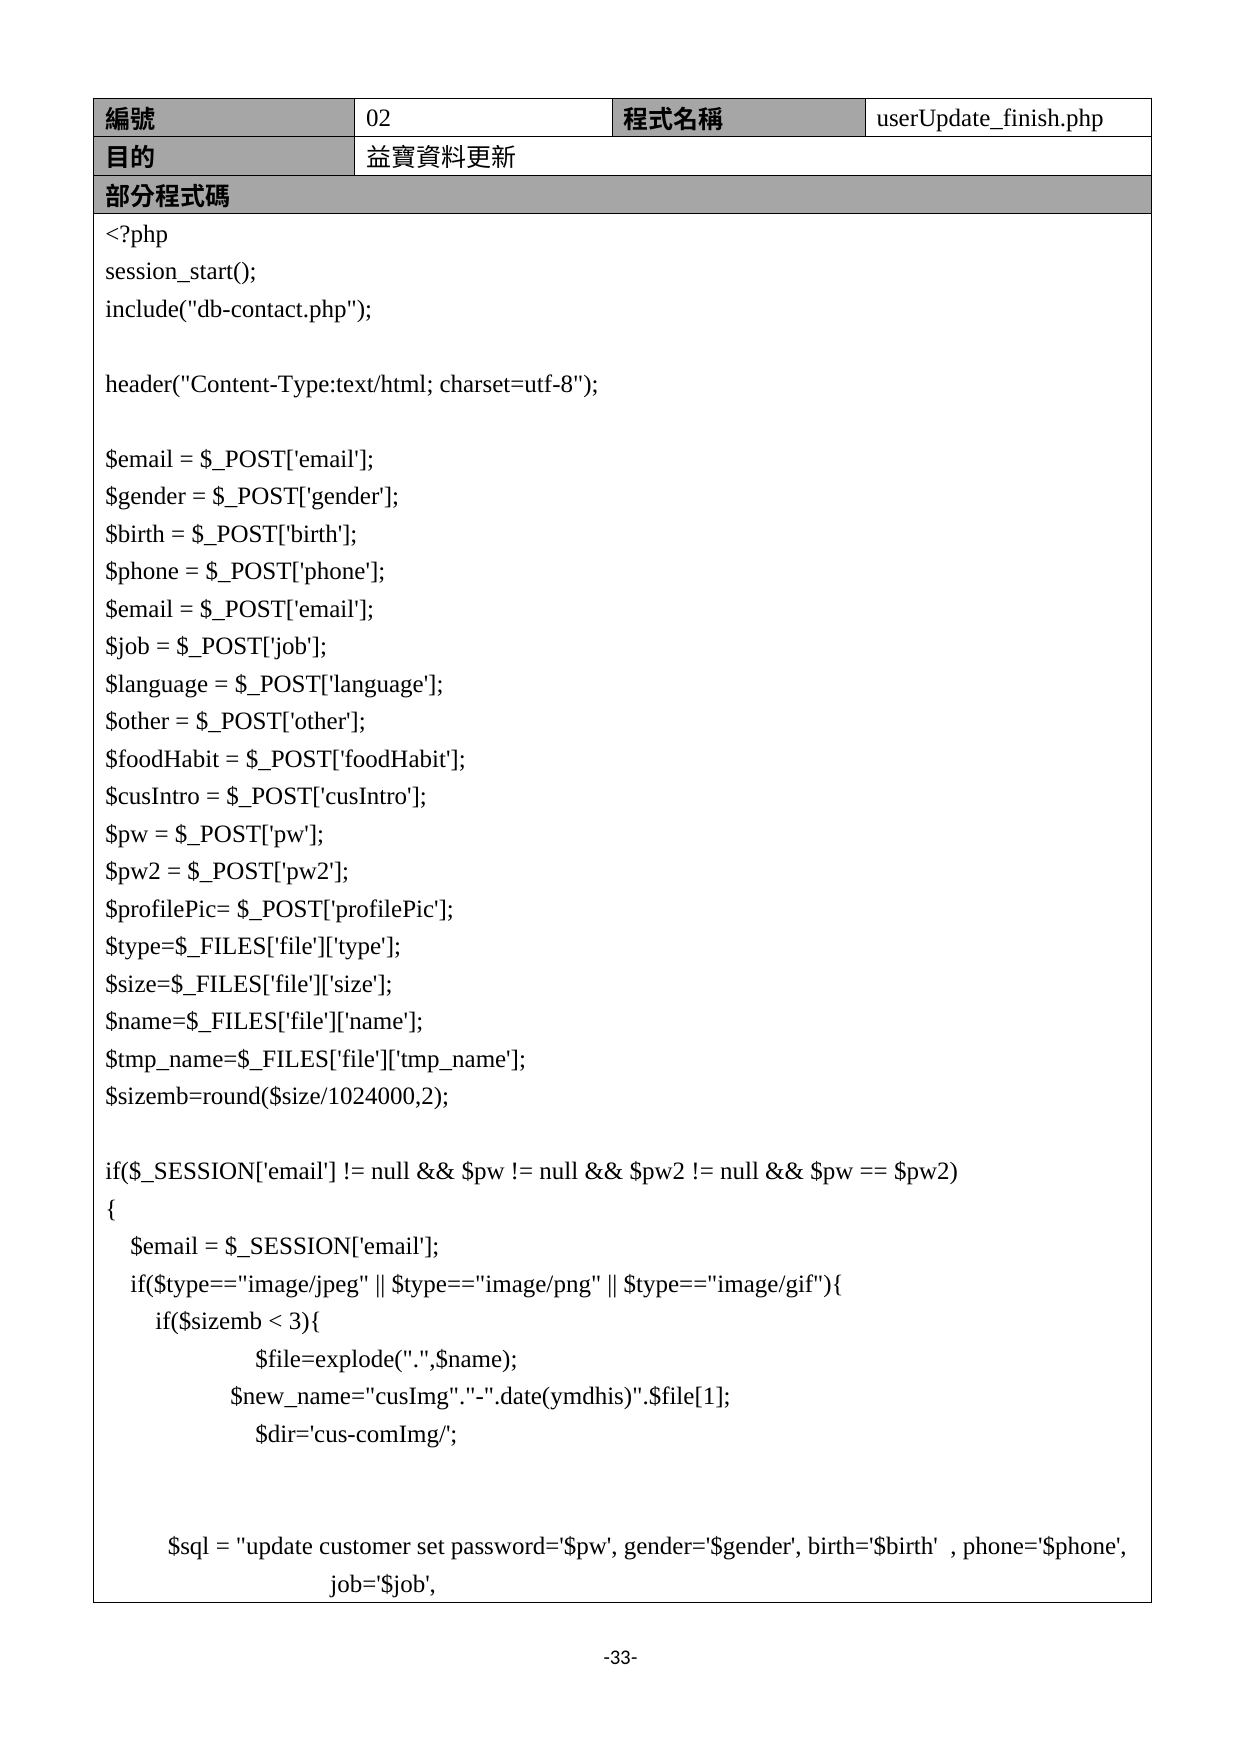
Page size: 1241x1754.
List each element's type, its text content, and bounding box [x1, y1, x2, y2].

table_cell 益寶資料更新 [355, 137, 1151, 175]
table_cell 目的 [94, 137, 354, 175]
table_cell 部分程式碼 [94, 176, 1151, 213]
table_cell 02 [355, 99, 612, 136]
table_cell 程式名稱 [613, 99, 865, 136]
table_cell 編號 [94, 99, 354, 136]
table_cell userUpdate_finish.php [866, 99, 1151, 136]
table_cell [94, 214, 1151, 1602]
